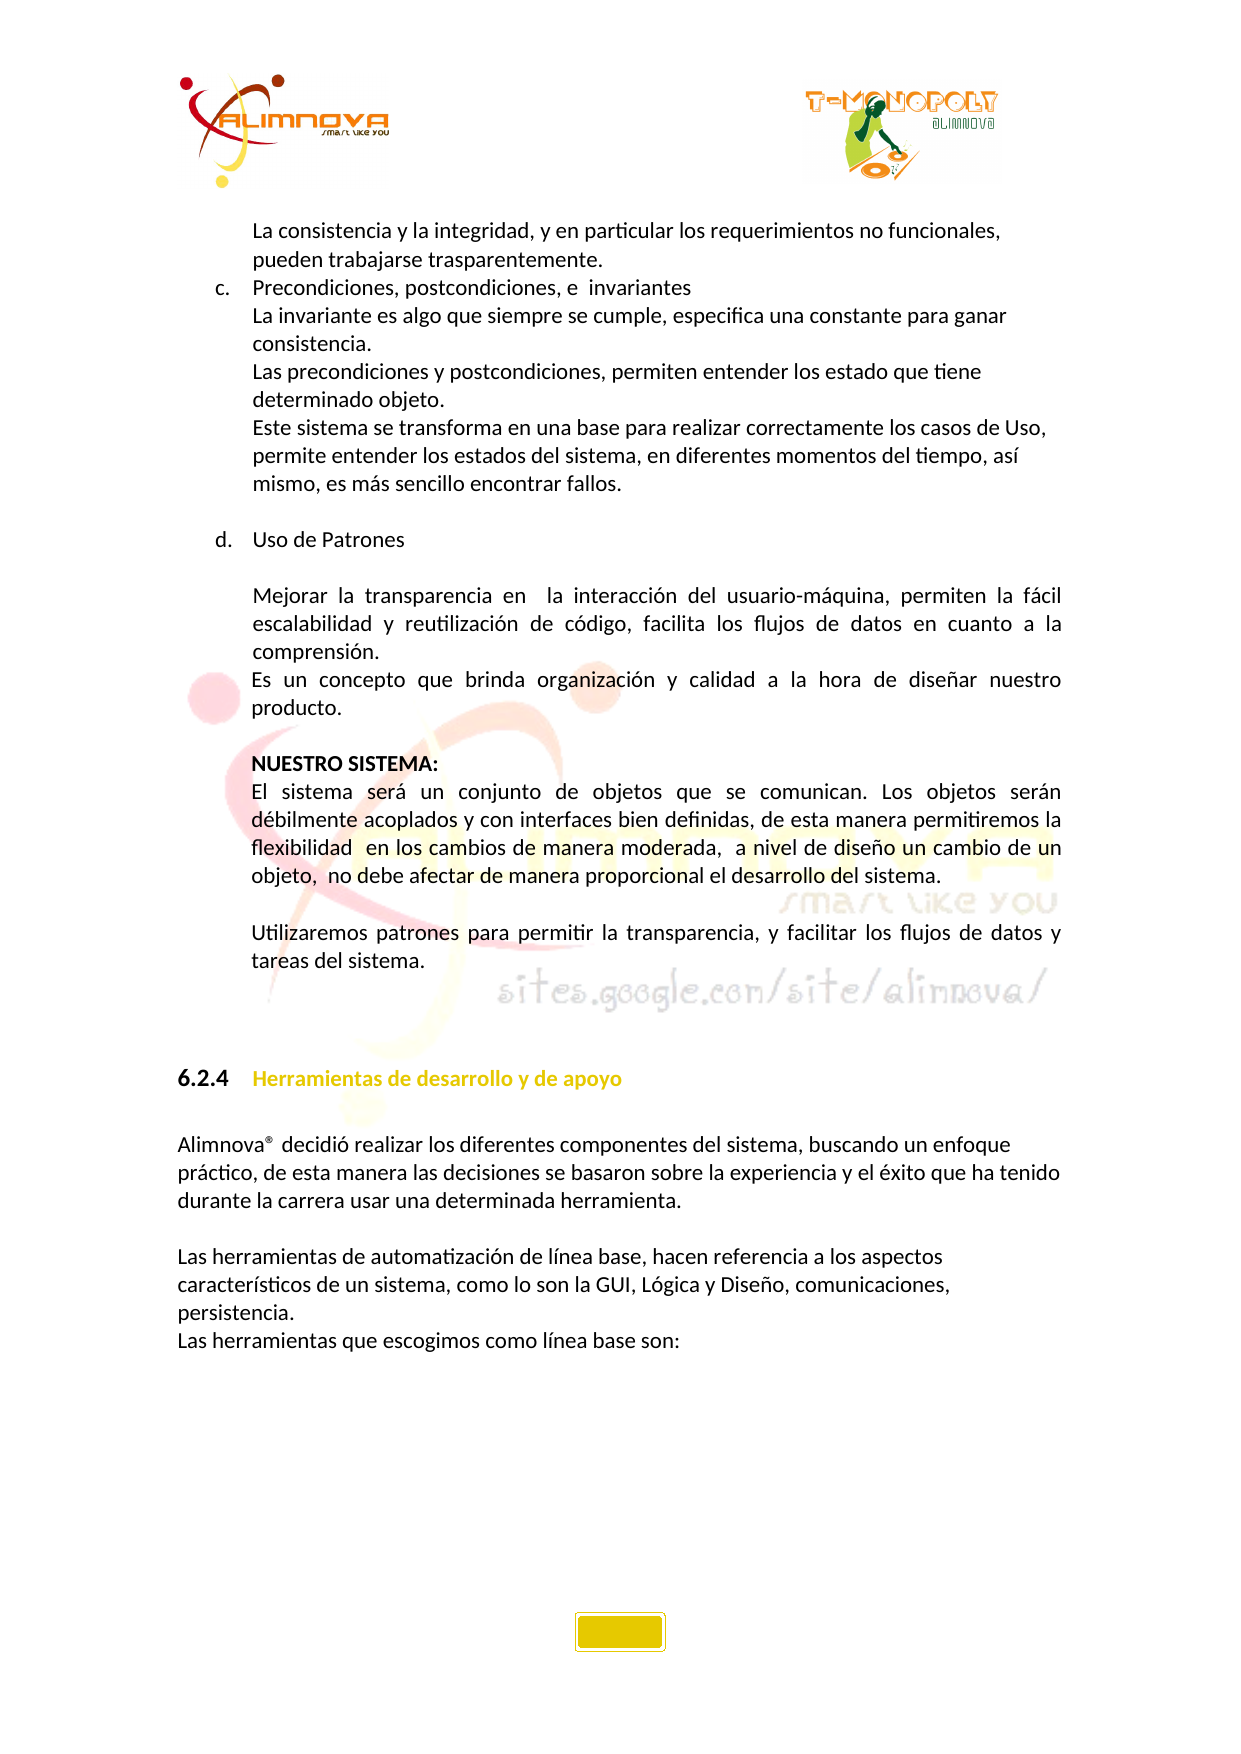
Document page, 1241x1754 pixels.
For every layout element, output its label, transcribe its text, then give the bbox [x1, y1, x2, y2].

list La consistencia y la integridad, y en particular los requerimientos no funcionales, pueden trabajarse trasparentemente. [252, 217, 1063, 273]
text Las herramientas de automatización de línea base, hacen referencia a los aspectos característicos de un sistema, como lo son la GUI, Lógica y Diseño, comunicaciones, persistencia. [177, 1242, 1063, 1326]
list Uso de Patrones [215, 525, 1063, 553]
text Utilizaremos patrones para permitir la transparencia, y facilitar los flujos de datos y tareas del sistema. [251, 918, 1063, 974]
picture [177, 73, 389, 189]
text NUESTRO SISTEMA: [251, 749, 1063, 777]
list Este sistema se transforma en una base para realizar correctamente los casos de Uso, permite entender los estados del sistema, en diferentes momentos del tiempo, así mismo, es más sencillo encontrar fallos. [252, 413, 1063, 497]
list Mejorar la transparencia en la interacción del usuario-máquina, permiten la fácil escalabilidad y reutilización de código, facilita los flujos de datos en cuanto a la comprensión. [252, 581, 1063, 665]
list Las precondiciones y postcondiciones, permiten entender los estado que tiene determinado objeto. [252, 357, 1063, 413]
list La invariante es algo que siempre se cumple, especifica una constante para ganar consistencia. [252, 301, 1063, 357]
list Precondiciones, postcondiciones, e invariantes [215, 273, 1063, 301]
text Las herramientas que escogimos como línea base son: [177, 1326, 1063, 1354]
text Alimnova® decidió realizar los diferentes componentes del sistema, buscando un enfoque práctico, de esta manera las decisiones se basaron sobre la experiencia y el éxito que ha tenido durante la carrera usar una determinada herramienta. [177, 1130, 1063, 1214]
picture [802, 79, 1002, 184]
text El sistema será un conjunto de objetos que se comunican. Los objetos serán débilmente acoplados y con interfaces bien definidas, de esta manera permitiremos la flexibilidad en los cambios de manera moderada, a nivel de diseño un cambio de un objeto, no debe afectar de manera proporcional el desarrollo del sistema. [251, 777, 1063, 889]
text Es un concepto que brinda organización y calidad a la hora de diseñar nuestro producto. [251, 665, 1063, 721]
subtitle Herramientas de desarrollo y de apoyo [177, 1063, 1063, 1093]
